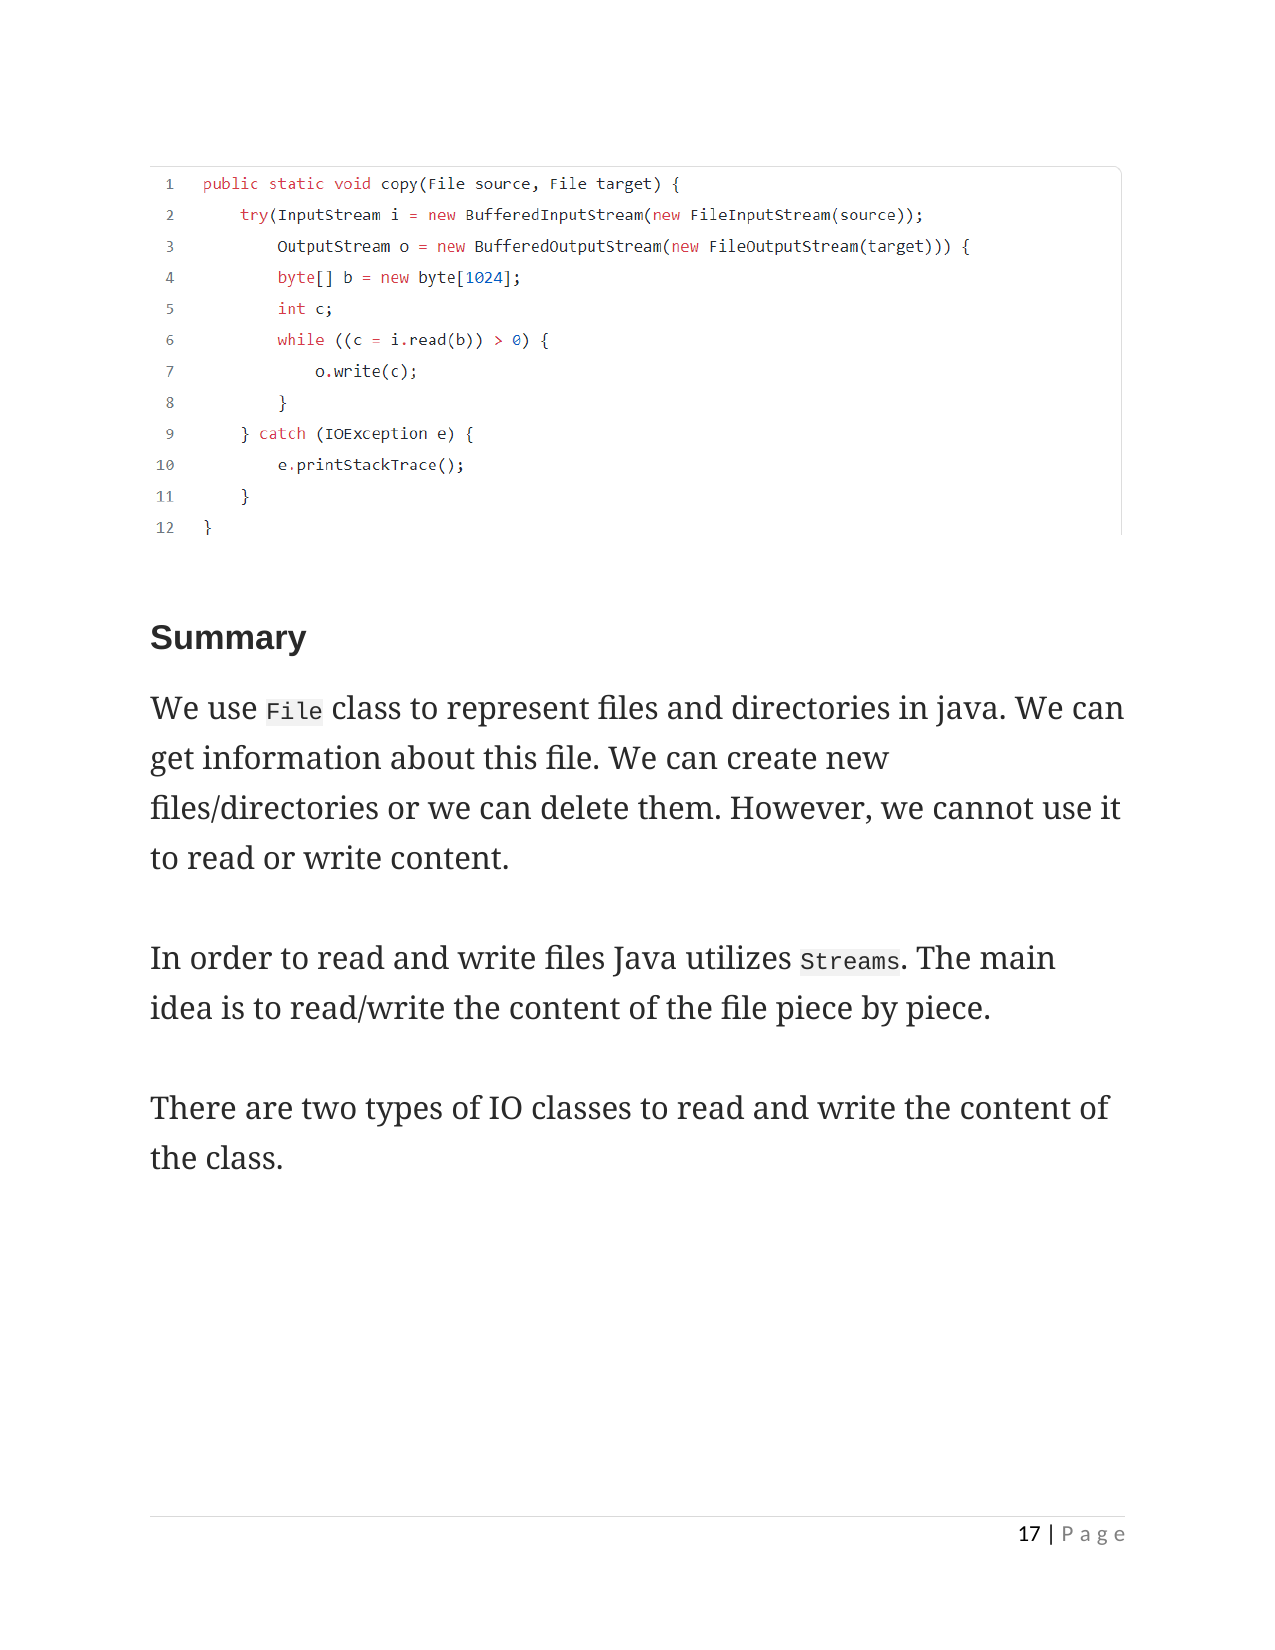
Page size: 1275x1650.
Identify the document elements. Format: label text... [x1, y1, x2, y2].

picture [150, 150, 1133, 535]
text In order to read and write files Java utilizes Streams. The main idea is to read/write the content of the file piece by piece. [150, 928, 1125, 1028]
text There are two types of IO classes to read and write the content of the class. [150, 1078, 1125, 1178]
text Summary [150, 613, 1125, 657]
text We use File class to represent files and directories in java. We can get information about this file. We can create new files/directories or we can delete them. However, we cannot use it to read or write content. [150, 678, 1125, 878]
